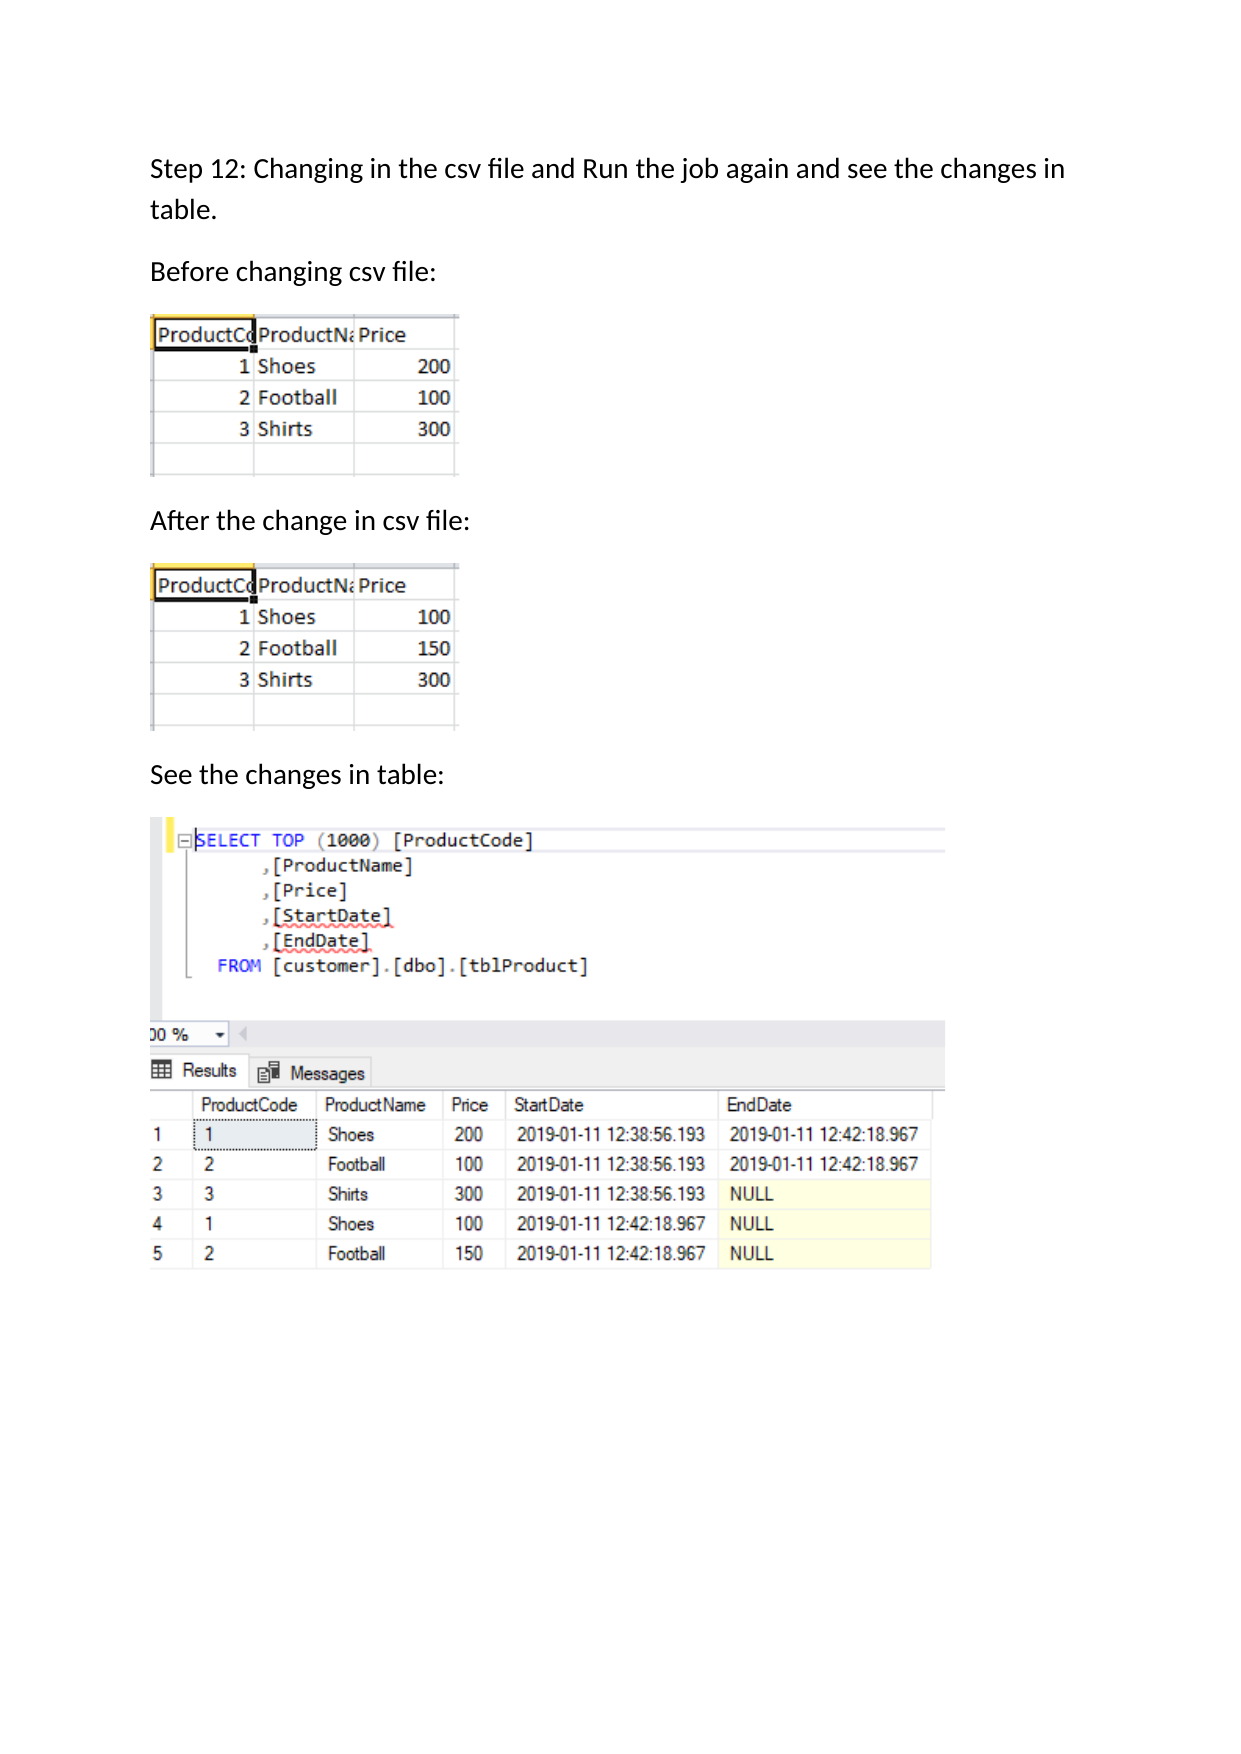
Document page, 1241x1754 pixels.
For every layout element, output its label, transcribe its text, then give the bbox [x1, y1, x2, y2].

text After the change in csv file: [150, 502, 1090, 538]
picture [150, 817, 946, 1298]
text Before changing csv file: [150, 253, 1090, 288]
text Step 12: Changing in the csv file and Run the job again and see the changes in table. [150, 150, 1090, 227]
picture [150, 314, 460, 477]
picture [150, 563, 460, 731]
text See the changes in table: [150, 756, 1090, 792]
